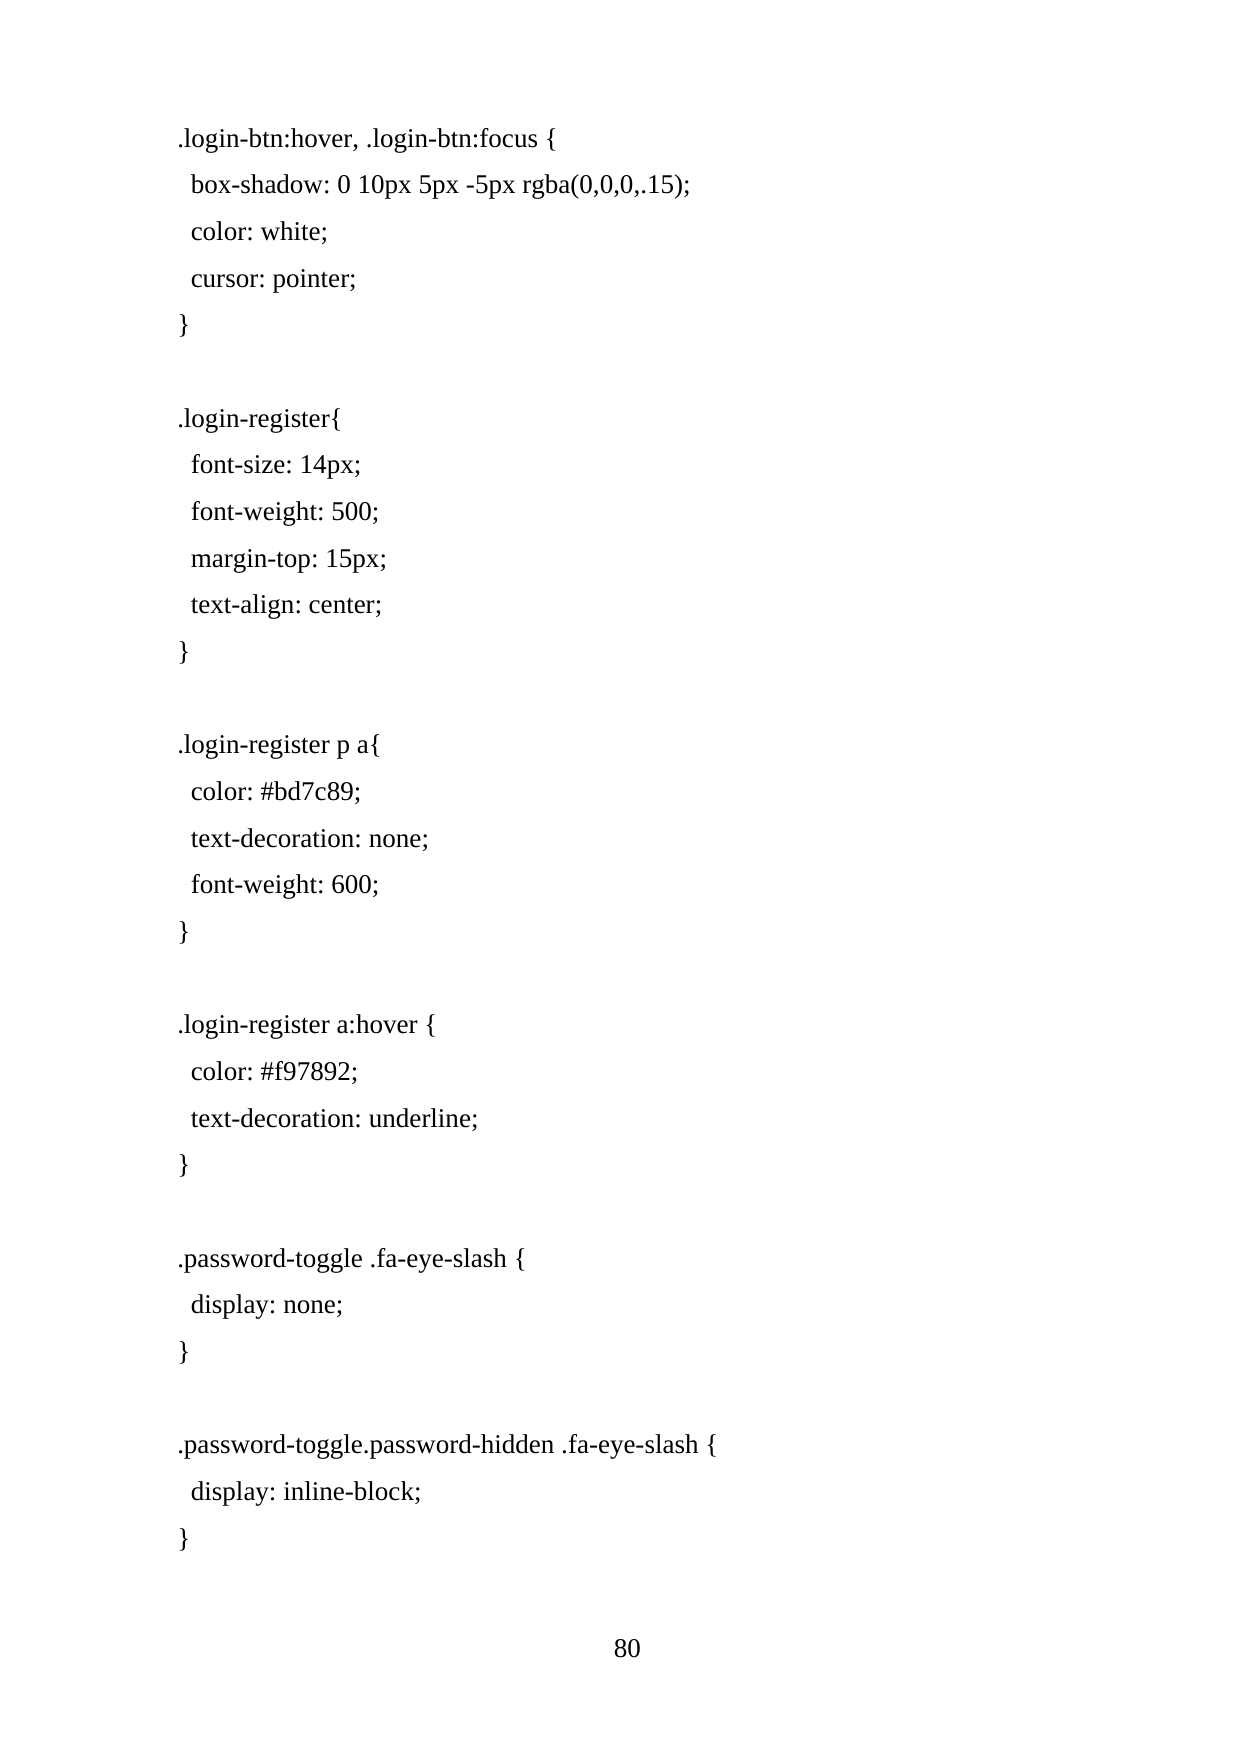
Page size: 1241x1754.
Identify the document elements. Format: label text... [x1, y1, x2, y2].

text color: white; [177, 215, 1122, 246]
text text-decoration: underline; [177, 1102, 1122, 1133]
text .login-register a:hover { [177, 1008, 1122, 1039]
text } [177, 1148, 1122, 1179]
text font-weight: 600; [177, 868, 1122, 899]
text box-shadow: 0 10px 5px -5px rgba(0,0,0,.15); [177, 168, 1122, 199]
text color: #f97892; [177, 1055, 1122, 1086]
text cursor: pointer; [177, 262, 1122, 293]
text .password-toggle .fa-eye-slash { [177, 1242, 1122, 1273]
text .login-btn:hover, .login-btn:focus { [177, 122, 1122, 153]
text .login-register{ [177, 402, 1122, 433]
text } [177, 635, 1122, 666]
text } [177, 915, 1122, 946]
text margin-top: 15px; [177, 542, 1122, 573]
text font-weight: 500; [177, 495, 1122, 526]
text } [177, 1335, 1122, 1366]
text color: #bd7c89; [177, 775, 1122, 806]
text } [177, 1522, 1122, 1553]
text .login-register p a{ [177, 728, 1122, 759]
text } [177, 308, 1122, 339]
text text-decoration: none; [177, 822, 1122, 853]
text .password-toggle.password-hidden .fa-eye-slash { [177, 1428, 1122, 1459]
text font-size: 14px; [177, 448, 1122, 479]
text text-align: center; [177, 588, 1122, 619]
text display: inline-block; [177, 1475, 1122, 1506]
text display: none; [177, 1288, 1122, 1319]
